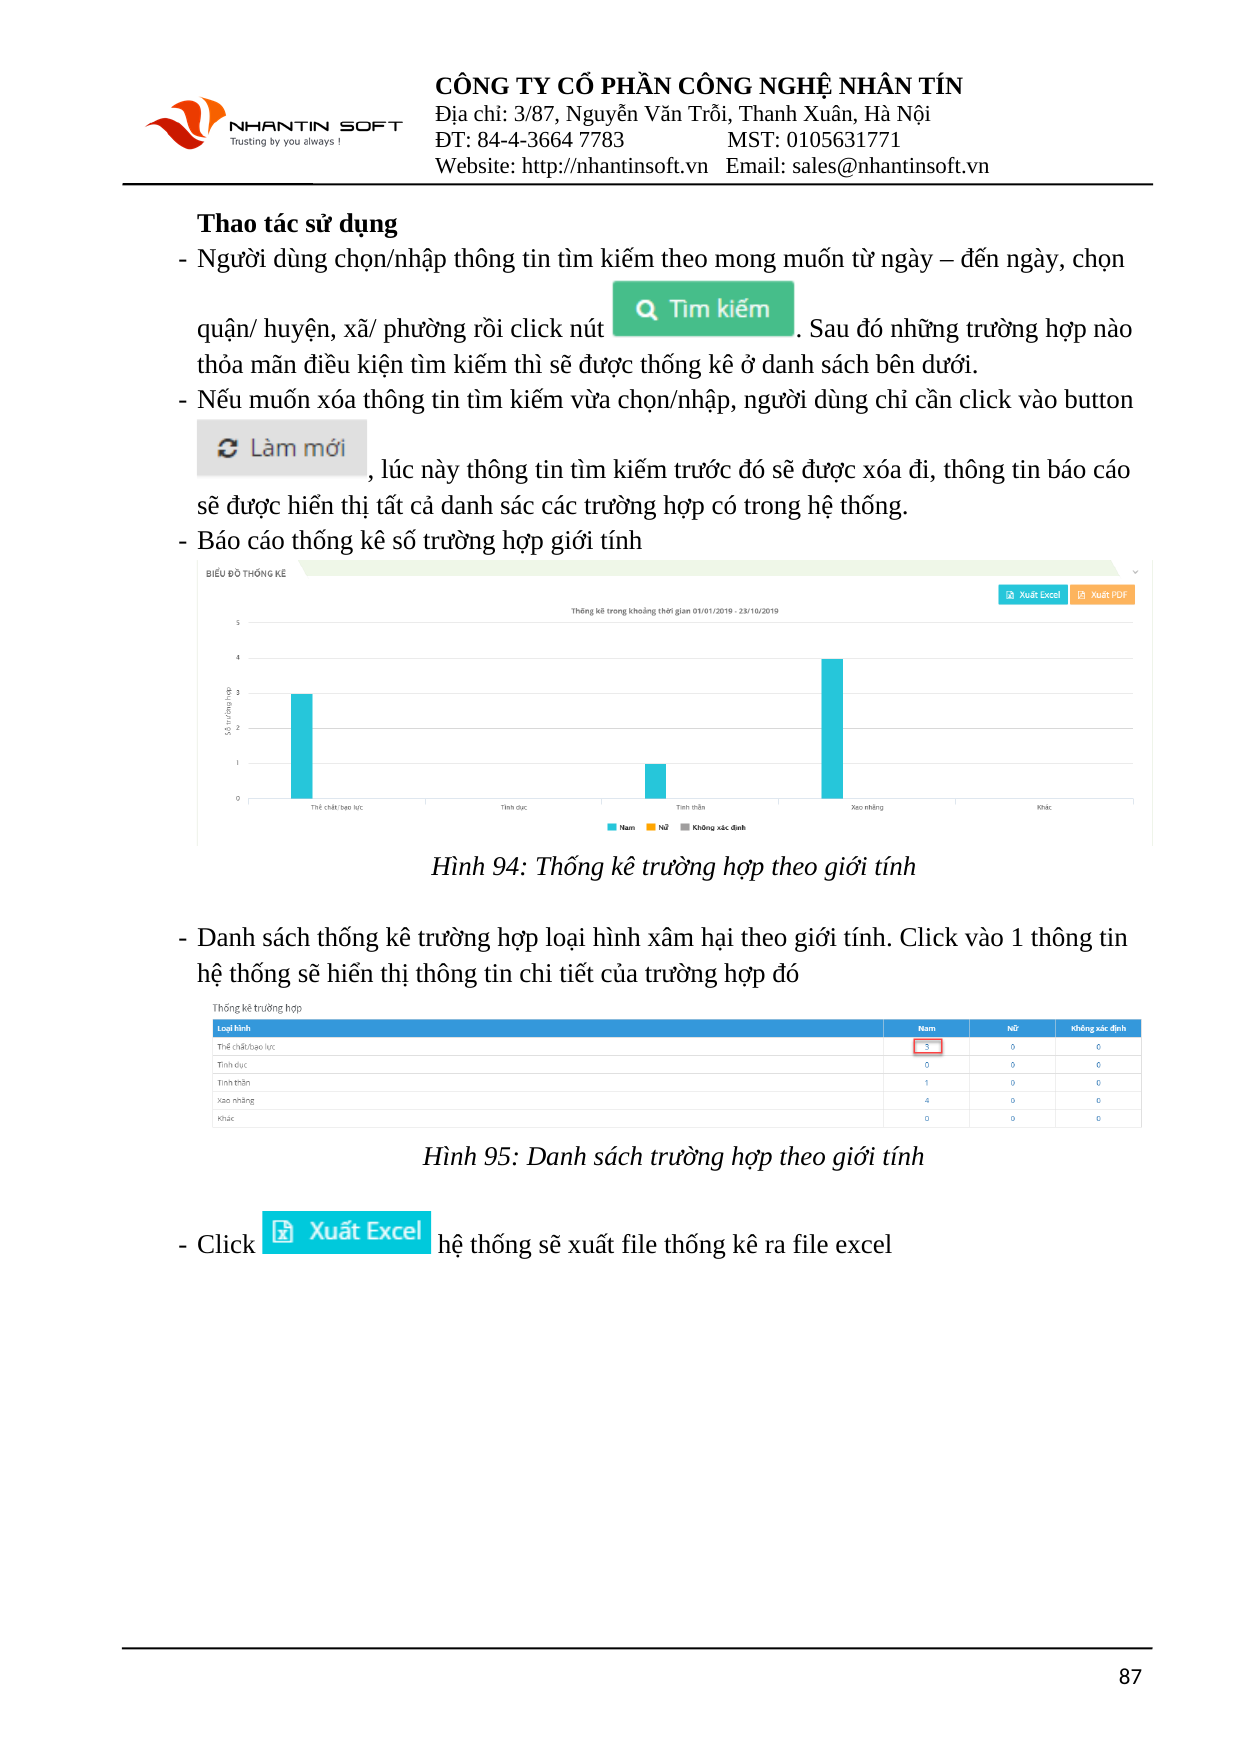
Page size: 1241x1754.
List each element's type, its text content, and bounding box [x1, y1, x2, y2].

list Nếu muốn xóa thông tin tìm kiếm vừa chọn/nhập, người dùng chỉ cần click vào button , lúc này thông tin tìm kiếm trước đó sẽ được xóa đi, thông tin báo cáo sẽ được hiển thị tất cả danh sác các trường hợp có trong hệ thống. [178, 384, 1153, 520]
picture [611, 278, 796, 338]
picture [196, 560, 1153, 846]
list Danh sách thống kê trường hợp loại hình xâm hại theo giới tính. Click vào 1 thông tin hệ thống sẽ hiển thị thông tin chi tiết của trường hợp đó [178, 921, 1153, 988]
list Click hệ thống sẽ xuất file thống kê ra file excel [178, 1212, 1153, 1260]
picture [196, 418, 368, 479]
list Người dùng chọn/nhập thông tin tìm kiếm theo mong muốn từ ngày – đến ngày, chọn quận/ huyện, xã/ phường rồi click nút . Sau đó những trường hợp nào thỏa mãn điều kiện tìm kiếm thì sẽ được thống kê ở danh sách bên dưới. [178, 242, 1153, 379]
picture [133, 70, 413, 176]
picture [196, 992, 1153, 1137]
picture [262, 1211, 432, 1254]
list Báo cáo thống kê số trường hợp giới tính [178, 524, 1153, 556]
list Hình 95: Danh sách trường hợp theo giới tính [197, 1140, 1153, 1171]
subtitle Thao tác sử dụng [122, 207, 1153, 238]
list Hình 94: Thống kê trường hợp theo giới tính [197, 850, 1153, 881]
